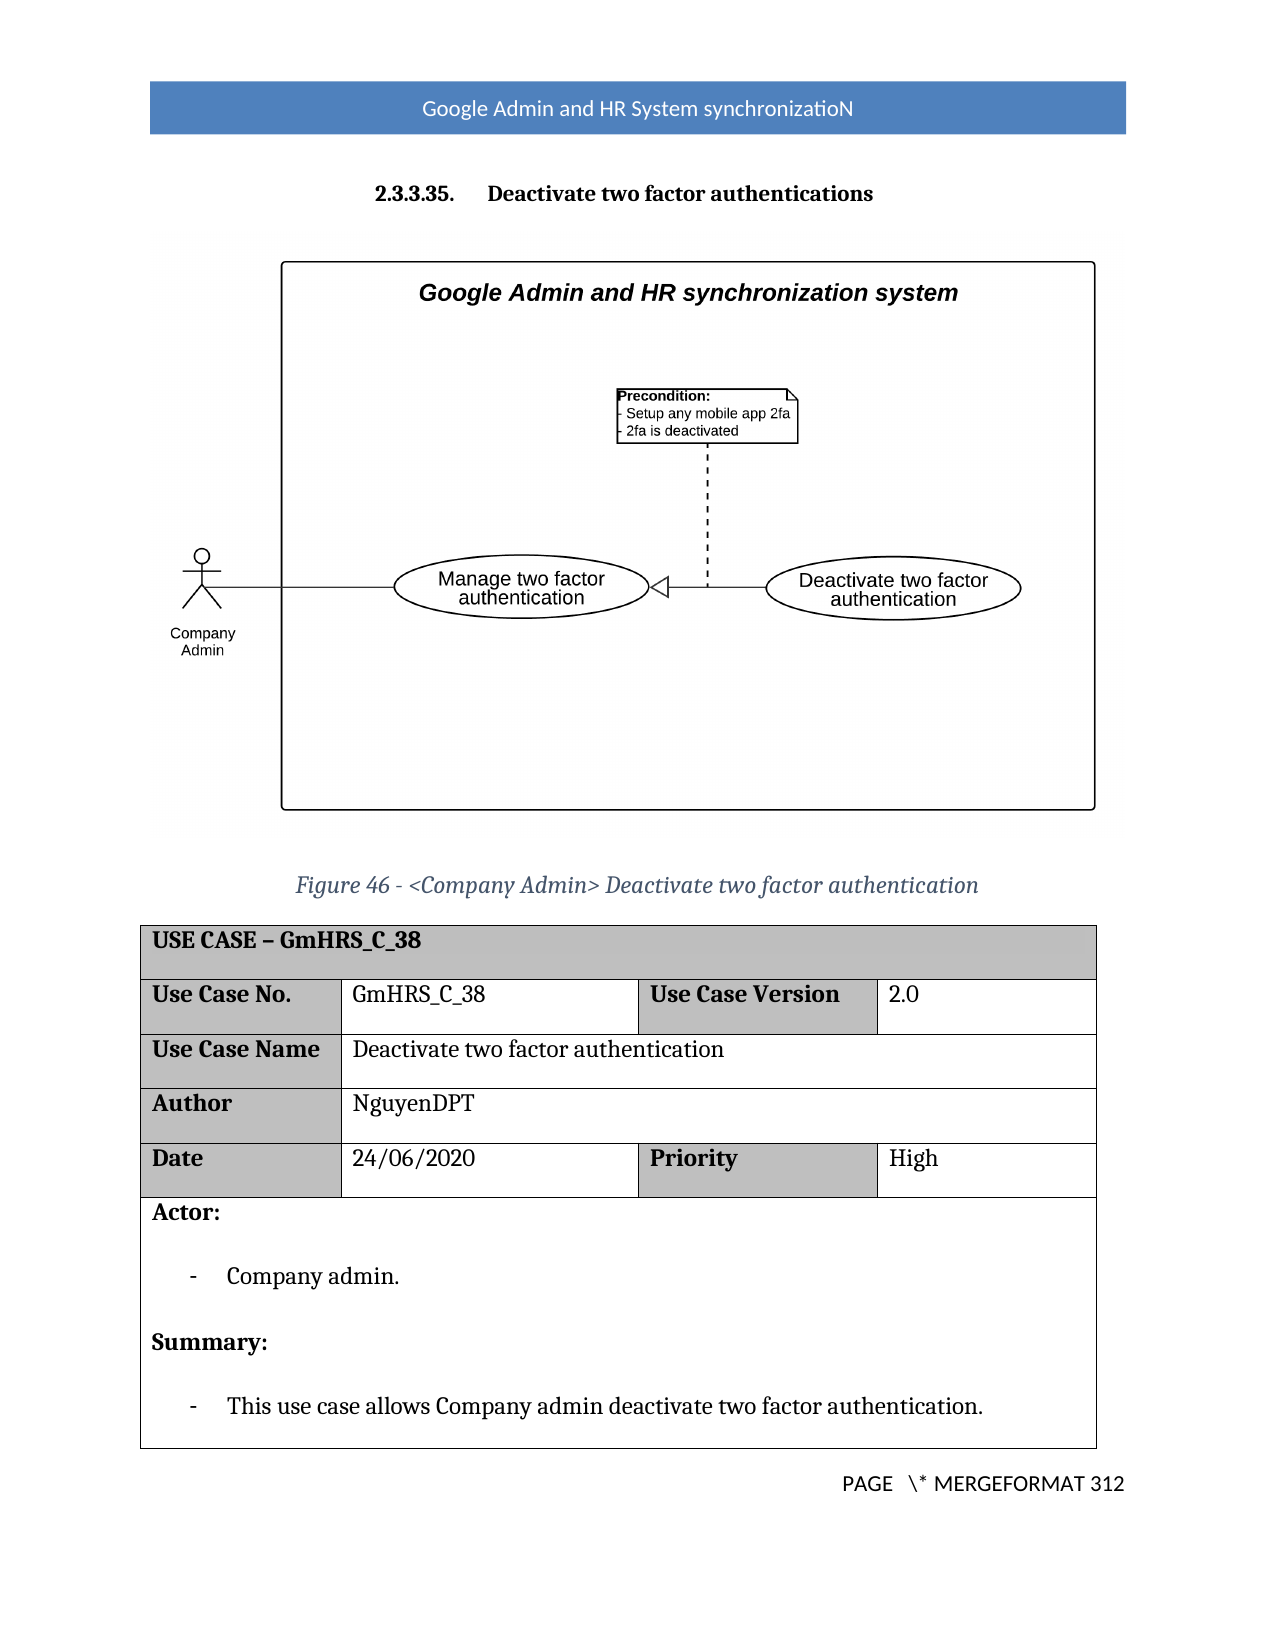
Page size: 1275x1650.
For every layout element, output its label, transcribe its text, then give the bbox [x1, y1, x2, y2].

picture [150, 231, 1125, 838]
table_cell 2.0 [878, 980, 1096, 1034]
table_cell Deactivate two factor authentication [342, 1035, 1096, 1088]
table_cell NguyenDPT [342, 1089, 1096, 1143]
table_cell GmHRS_C_38 [342, 980, 638, 1034]
text Figure 46 - <Company Admin> Deactivate two factor authentication [150, 871, 1125, 900]
subtitle Deactivate two factor authentications [375, 181, 1125, 207]
table_cell 24/06/2020 [342, 1144, 638, 1197]
table_cell Priority [639, 1144, 877, 1197]
table_cell Use Case No. [141, 980, 341, 1034]
table_cell High [878, 1144, 1096, 1197]
table_cell Use Case Name [141, 1035, 341, 1088]
table_cell Date [141, 1144, 341, 1197]
table_header USE CASE – GmHRS_C_38 [141, 926, 1096, 979]
table_cell Use Case Version [639, 980, 877, 1034]
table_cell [141, 1198, 1096, 1448]
table_cell Author [141, 1089, 341, 1143]
